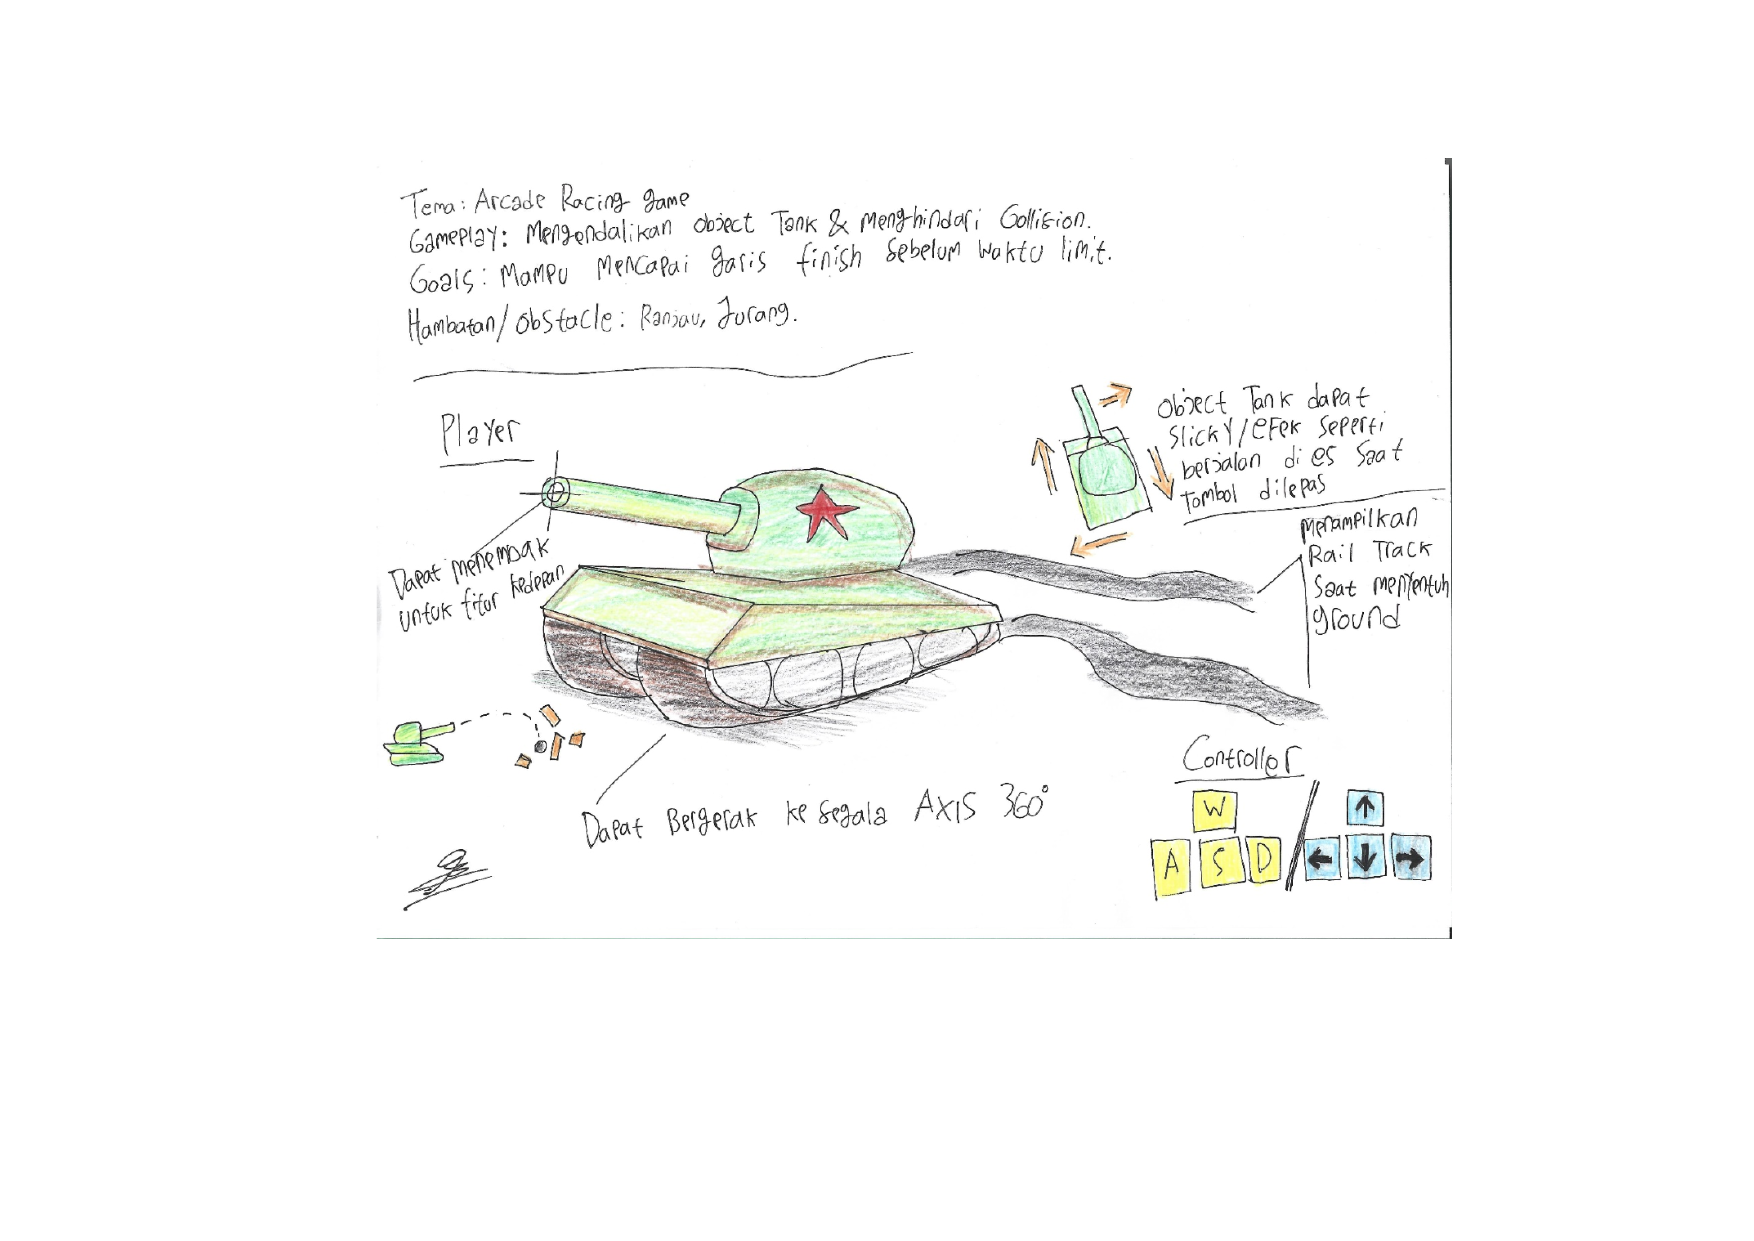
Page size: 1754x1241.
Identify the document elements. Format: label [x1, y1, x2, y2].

picture [378, 158, 1452, 939]
